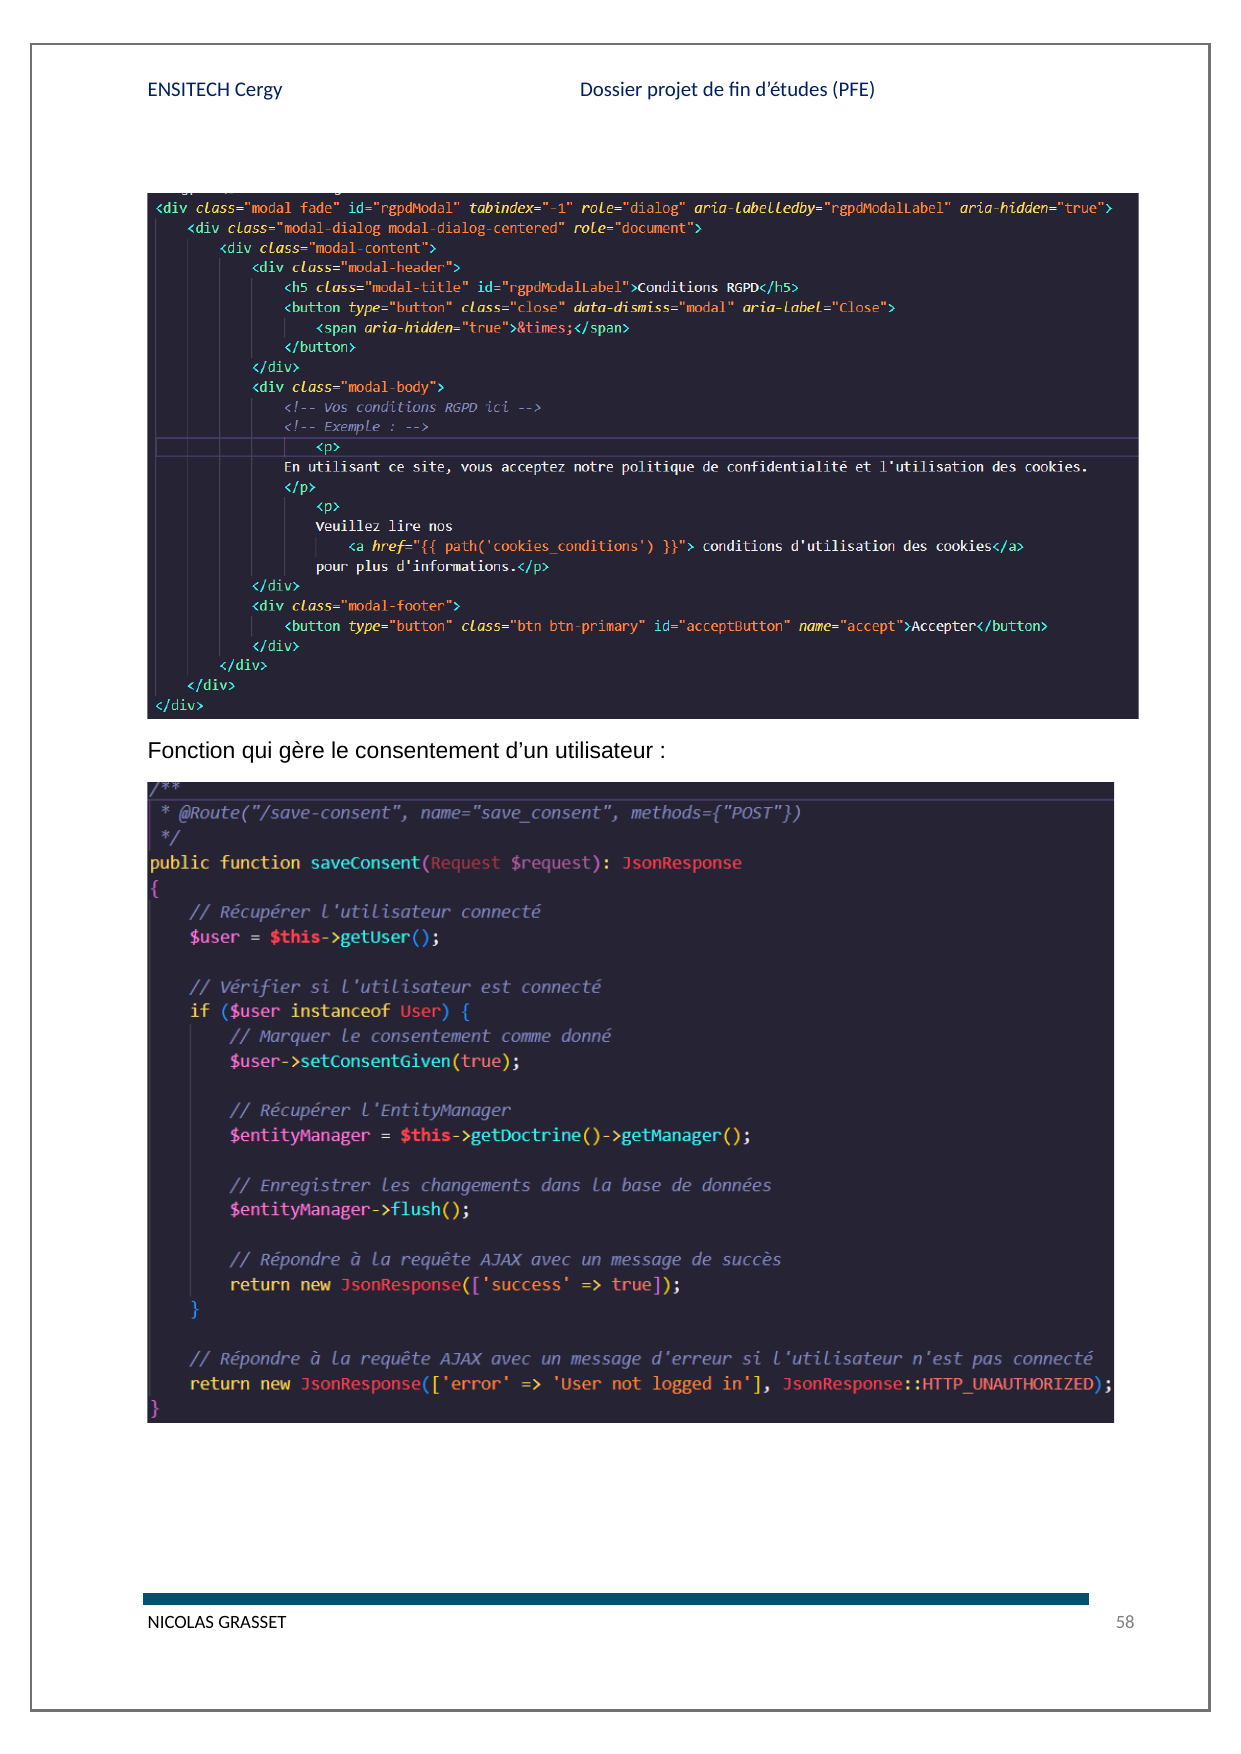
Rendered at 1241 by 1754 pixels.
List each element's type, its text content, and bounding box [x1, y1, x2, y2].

text Fonction qui gère le consentement d’un utilisateur : [147, 737, 1138, 763]
picture [147, 782, 1115, 1423]
picture [147, 193, 1139, 719]
